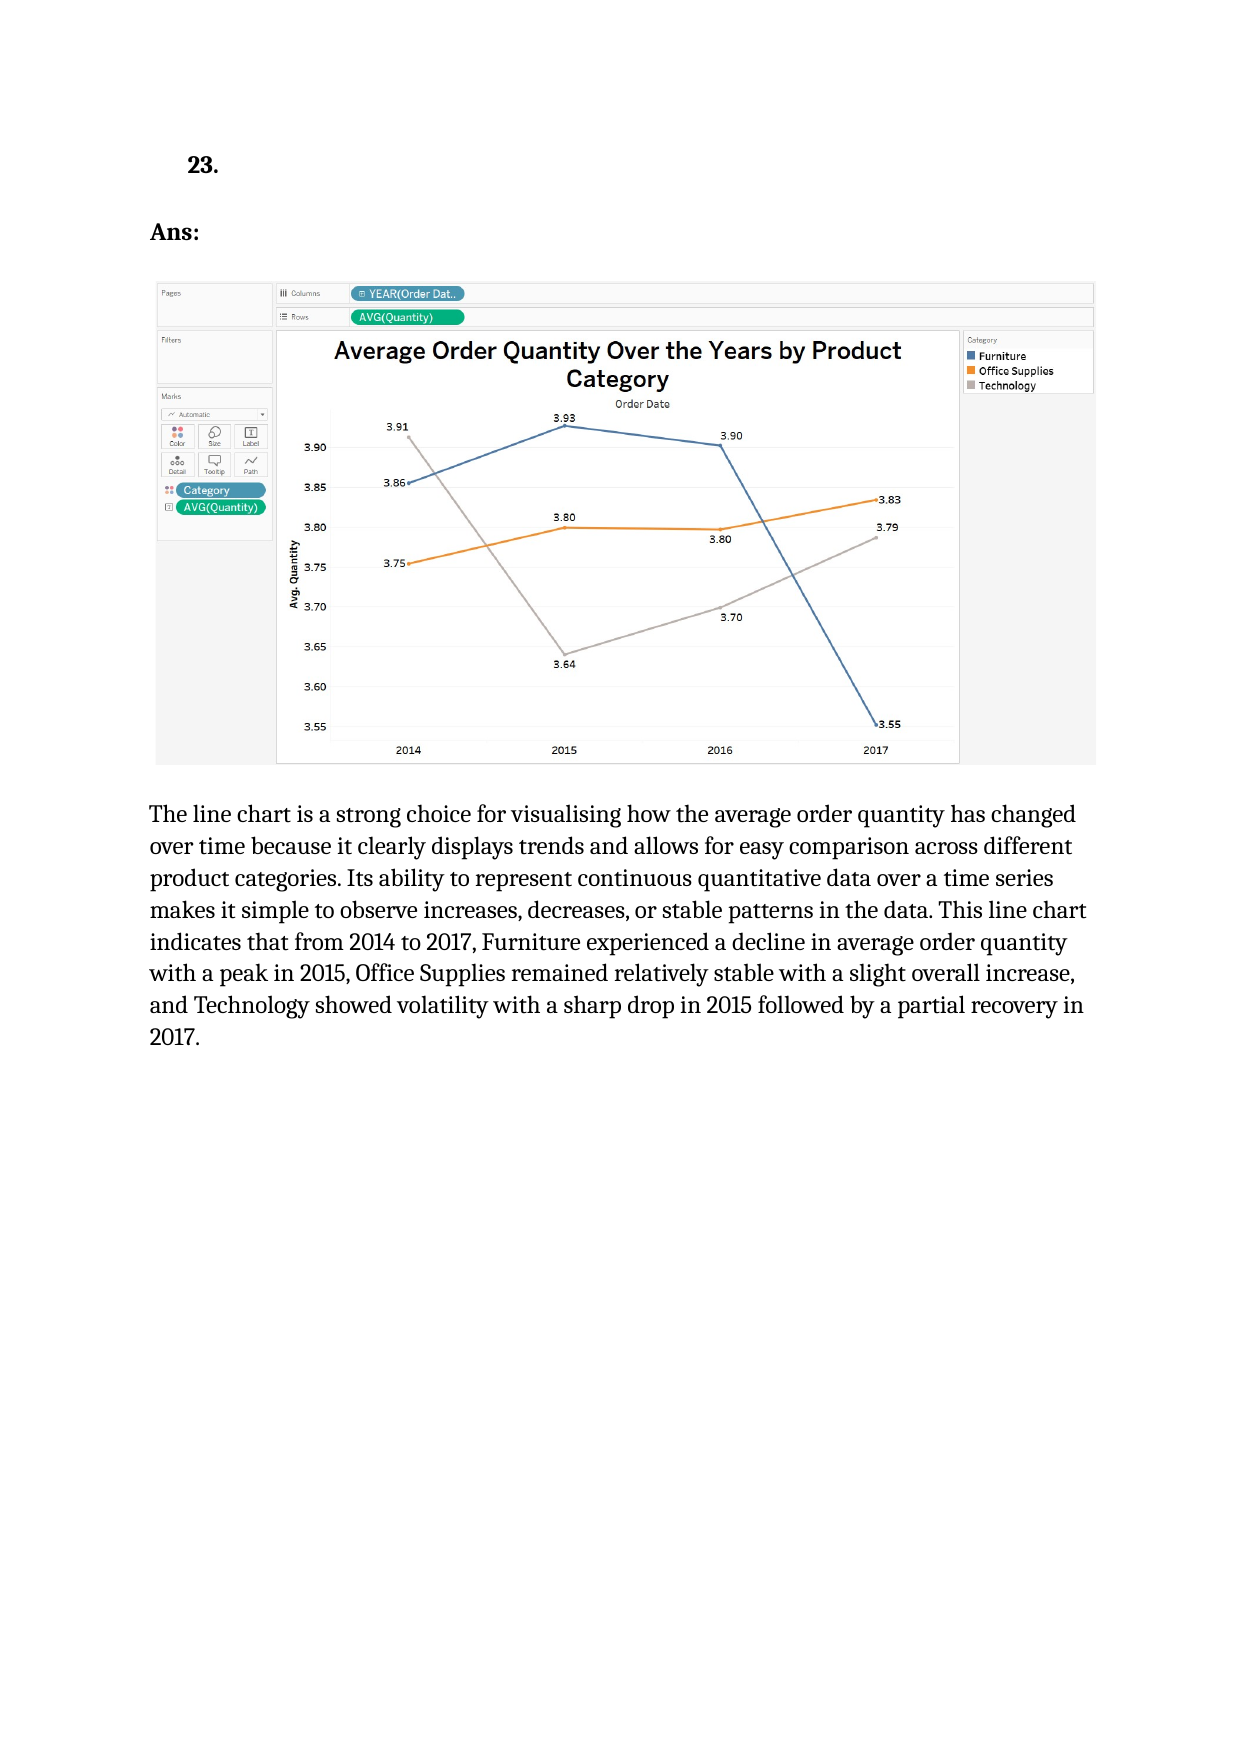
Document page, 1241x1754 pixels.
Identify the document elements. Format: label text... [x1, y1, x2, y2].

text The line chart is a strong choice for visualising how the average order quantity has changed over time because it clearly displays trends and allows for easy comparison across different product categories. Its ability to represent continuous quantitative data over a time series makes it simple to observe increases, decreases, or stable patterns in the data. This line chart indicates that from 2014 to 2017, Furniture experienced a decline in average order quantity with a peak in 2015, Office Supplies remained relatively stable with a slight overall increase, and Technology showed volatility with a sharp drop in 2015 followed by a partial recovery in 2017. [148, 800, 1090, 1052]
picture [155, 281, 1097, 765]
